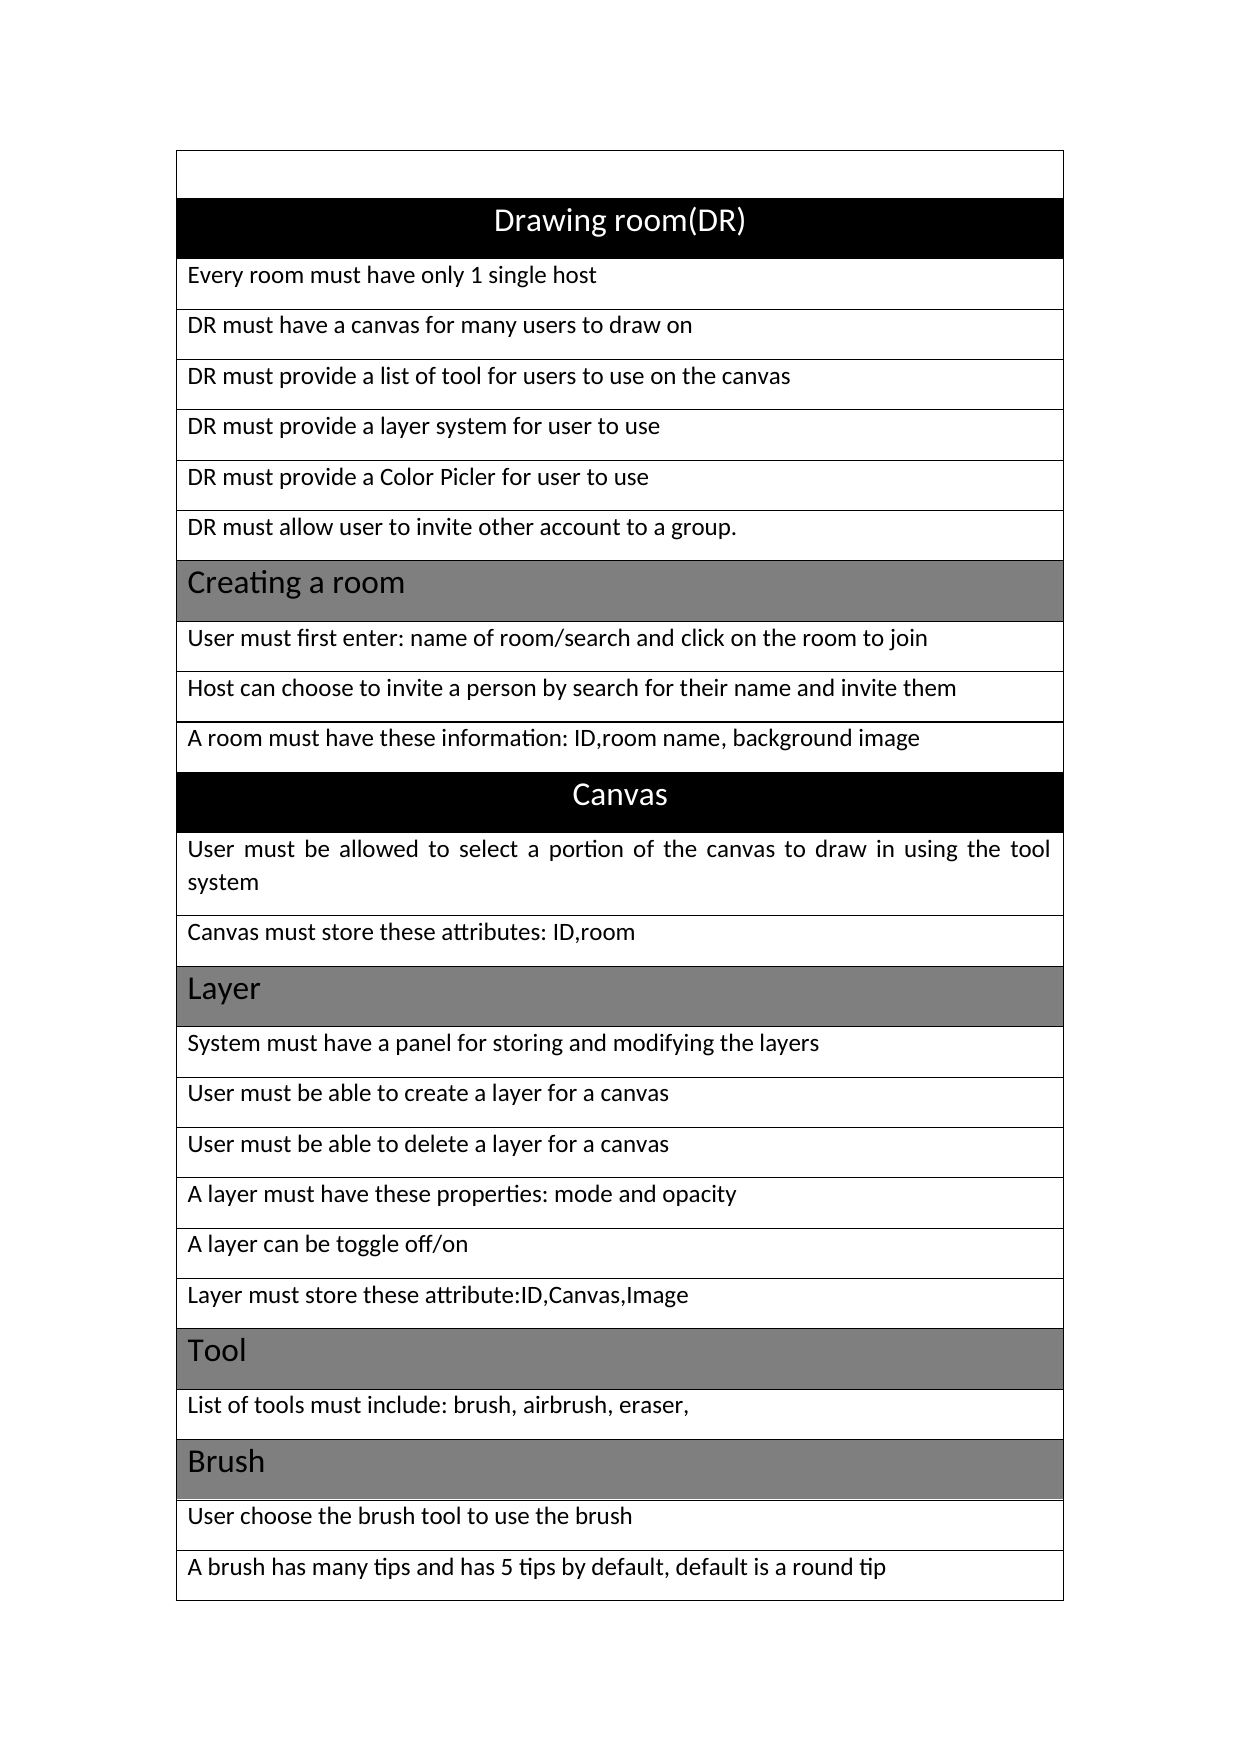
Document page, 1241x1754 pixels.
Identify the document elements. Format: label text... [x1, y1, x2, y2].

table_cell User choose the brush tool to use the brush [177, 1501, 1063, 1550]
table_cell User must first enter: name of room/search and click on the room to join [177, 622, 1063, 671]
table_cell Canvas [177, 773, 1063, 832]
table_cell DR must provide a layer system for user to use [177, 410, 1063, 459]
table_cell DR must provide a Color Picler for user to use [177, 461, 1063, 510]
table_cell A layer can be toggle off/on [177, 1229, 1063, 1278]
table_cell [177, 151, 1063, 198]
table_cell Creating a room [177, 561, 1063, 621]
table_cell Drawing room(DR) [177, 199, 1063, 258]
table_cell A layer must have these properties: mode and opacity [177, 1178, 1063, 1227]
table_cell System must have a panel for storing and modifying the layers [177, 1027, 1063, 1077]
table_cell Canvas must store these attributes: ID,room [177, 916, 1063, 966]
table_cell List of tools must include: brush, airbrush, eraser, [177, 1390, 1063, 1439]
table_cell Host can choose to invite a person by search for their name and invite them [177, 672, 1063, 721]
table_cell Every room must have only 1 single host [177, 259, 1063, 309]
table_cell Layer [177, 967, 1063, 1026]
table_cell User must be able to delete a layer for a canvas [177, 1128, 1063, 1177]
table_cell DR must provide a list of tool for users to use on the canvas [177, 360, 1063, 409]
table_cell User must be allowed to select a portion of the canvas to draw in using the tool system [177, 833, 1063, 915]
table_cell DR must have a canvas for many users to draw on [177, 310, 1063, 359]
table_cell DR must allow user to invite other account to a group. [177, 511, 1063, 560]
table_cell Layer must store these attribute:ID,Canvas,Image [177, 1279, 1063, 1328]
table_cell User must be able to create a layer for a canvas [177, 1078, 1063, 1127]
table_cell A brush has many tips and has 5 tips by default, default is a round tip [177, 1551, 1063, 1600]
table_cell A room must have these information: ID,room name, background image [177, 723, 1063, 772]
table_cell Tool [177, 1329, 1063, 1389]
table_cell Brush [177, 1440, 1063, 1499]
